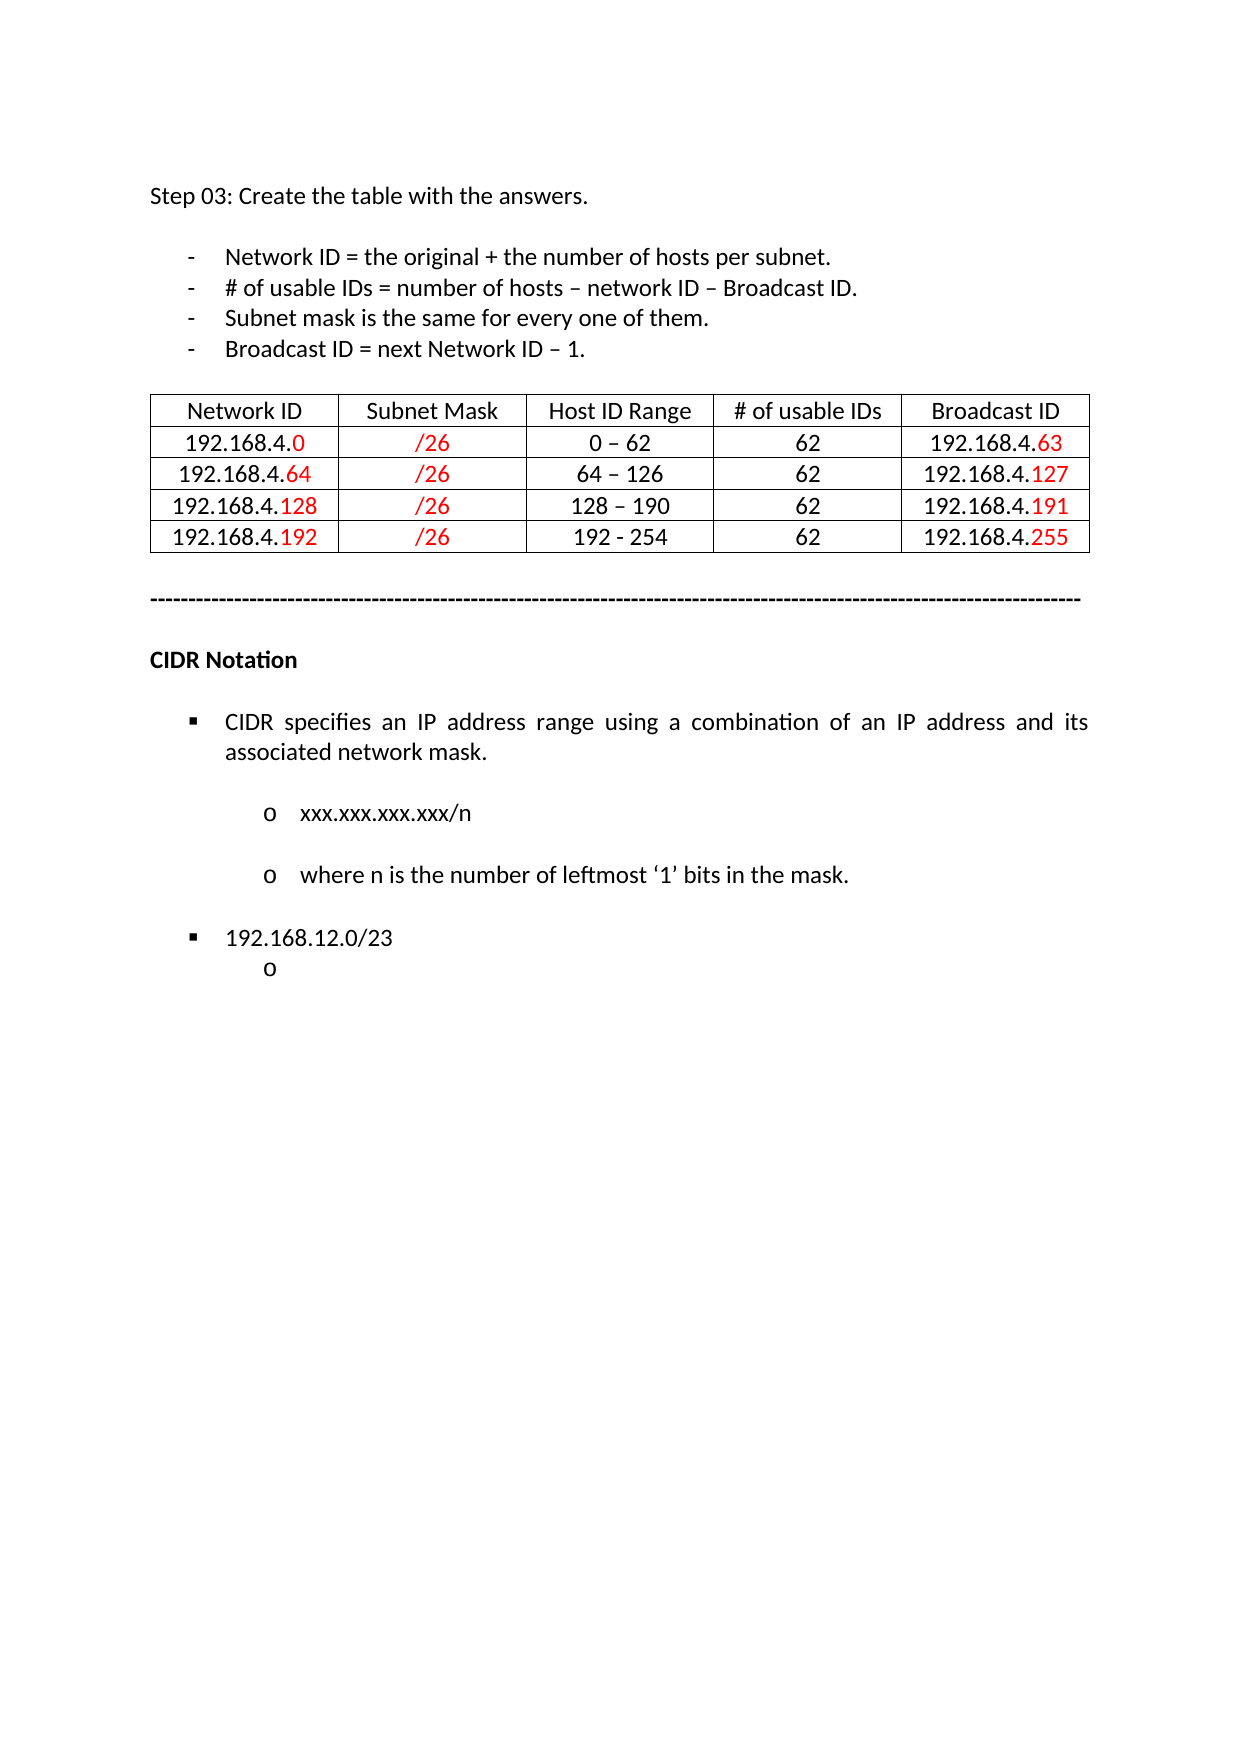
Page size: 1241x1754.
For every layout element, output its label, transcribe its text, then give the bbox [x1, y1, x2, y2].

table_cell 62 [714, 458, 901, 489]
table_cell 192 - 254 [527, 521, 713, 552]
list CIDR specifies an IP address range using a combination of an IP address and its associated network mask. [187, 706, 1090, 767]
table_cell 192.168.4.192 [151, 521, 338, 552]
table_header Network ID [151, 395, 338, 426]
table_cell 62 [714, 427, 901, 457]
table_cell 192.168.4.0 [151, 427, 338, 457]
table_cell 0 – 62 [527, 427, 713, 457]
table_cell 128 – 190 [527, 490, 713, 520]
text CIDR Notation [150, 644, 1090, 675]
table_cell /26 [339, 427, 526, 457]
list Subnet mask is the same for every one of them. [187, 303, 1090, 333]
table_cell /26 [339, 490, 526, 520]
list Network ID = the original + the number of hosts per subnet. [187, 242, 1090, 272]
list Broadcast ID = next Network ID – 1. [187, 333, 1090, 364]
table_cell 192.168.4.255 [902, 521, 1089, 552]
table_cell 62 [714, 490, 901, 520]
list xxx.xxx.xxx.xxx/n [262, 797, 1090, 829]
table_cell /26 [339, 458, 526, 489]
list where n is the number of leftmost ‘1’ bits in the mask. [262, 859, 1090, 891]
table_cell 192.168.4.128 [151, 490, 338, 520]
table_cell 62 [714, 521, 901, 552]
table_header Subnet Mask [339, 395, 526, 426]
table_header # of usable IDs [714, 395, 901, 426]
table_cell 64 – 126 [527, 458, 713, 489]
table_cell 192.168.4.63 [902, 427, 1089, 457]
table_header Host ID Range [527, 395, 713, 426]
table_cell 192.168.4.191 [902, 490, 1089, 520]
table_cell 192.168.4.64 [151, 458, 338, 489]
table_cell /26 [339, 521, 526, 552]
table_cell 192.168.4.127 [902, 458, 1089, 489]
list # of usable IDs = number of hosts – network ID – Broadcast ID. [187, 272, 1090, 303]
table_header Broadcast ID [902, 395, 1089, 426]
text Step 03: Create the table with the answers. [150, 181, 1090, 211]
text -------------------------------------------------------------------------------------------------------------------------- [150, 583, 1090, 614]
list 192.168.12.0/23 [187, 922, 1090, 952]
